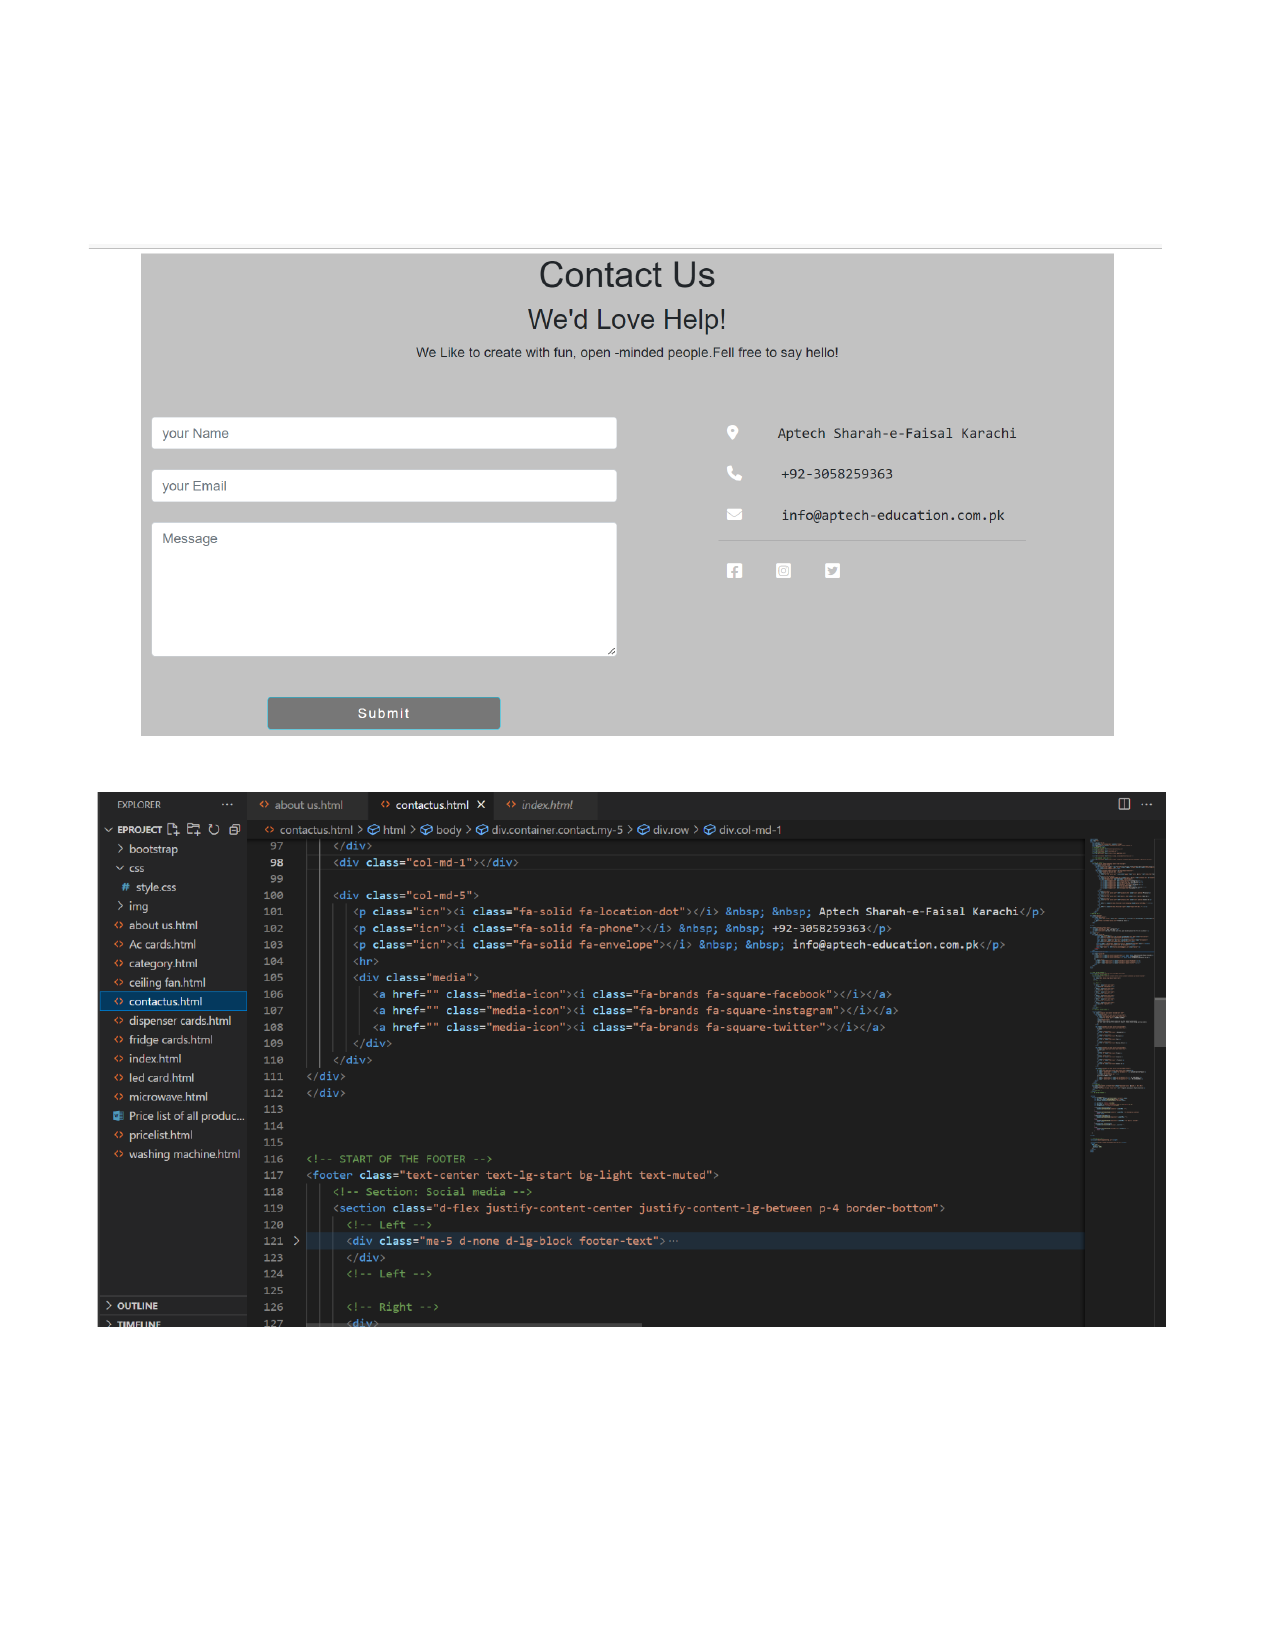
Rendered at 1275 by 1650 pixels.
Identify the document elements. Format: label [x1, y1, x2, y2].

picture [97, 792, 1166, 1327]
picture [88, 244, 1162, 736]
